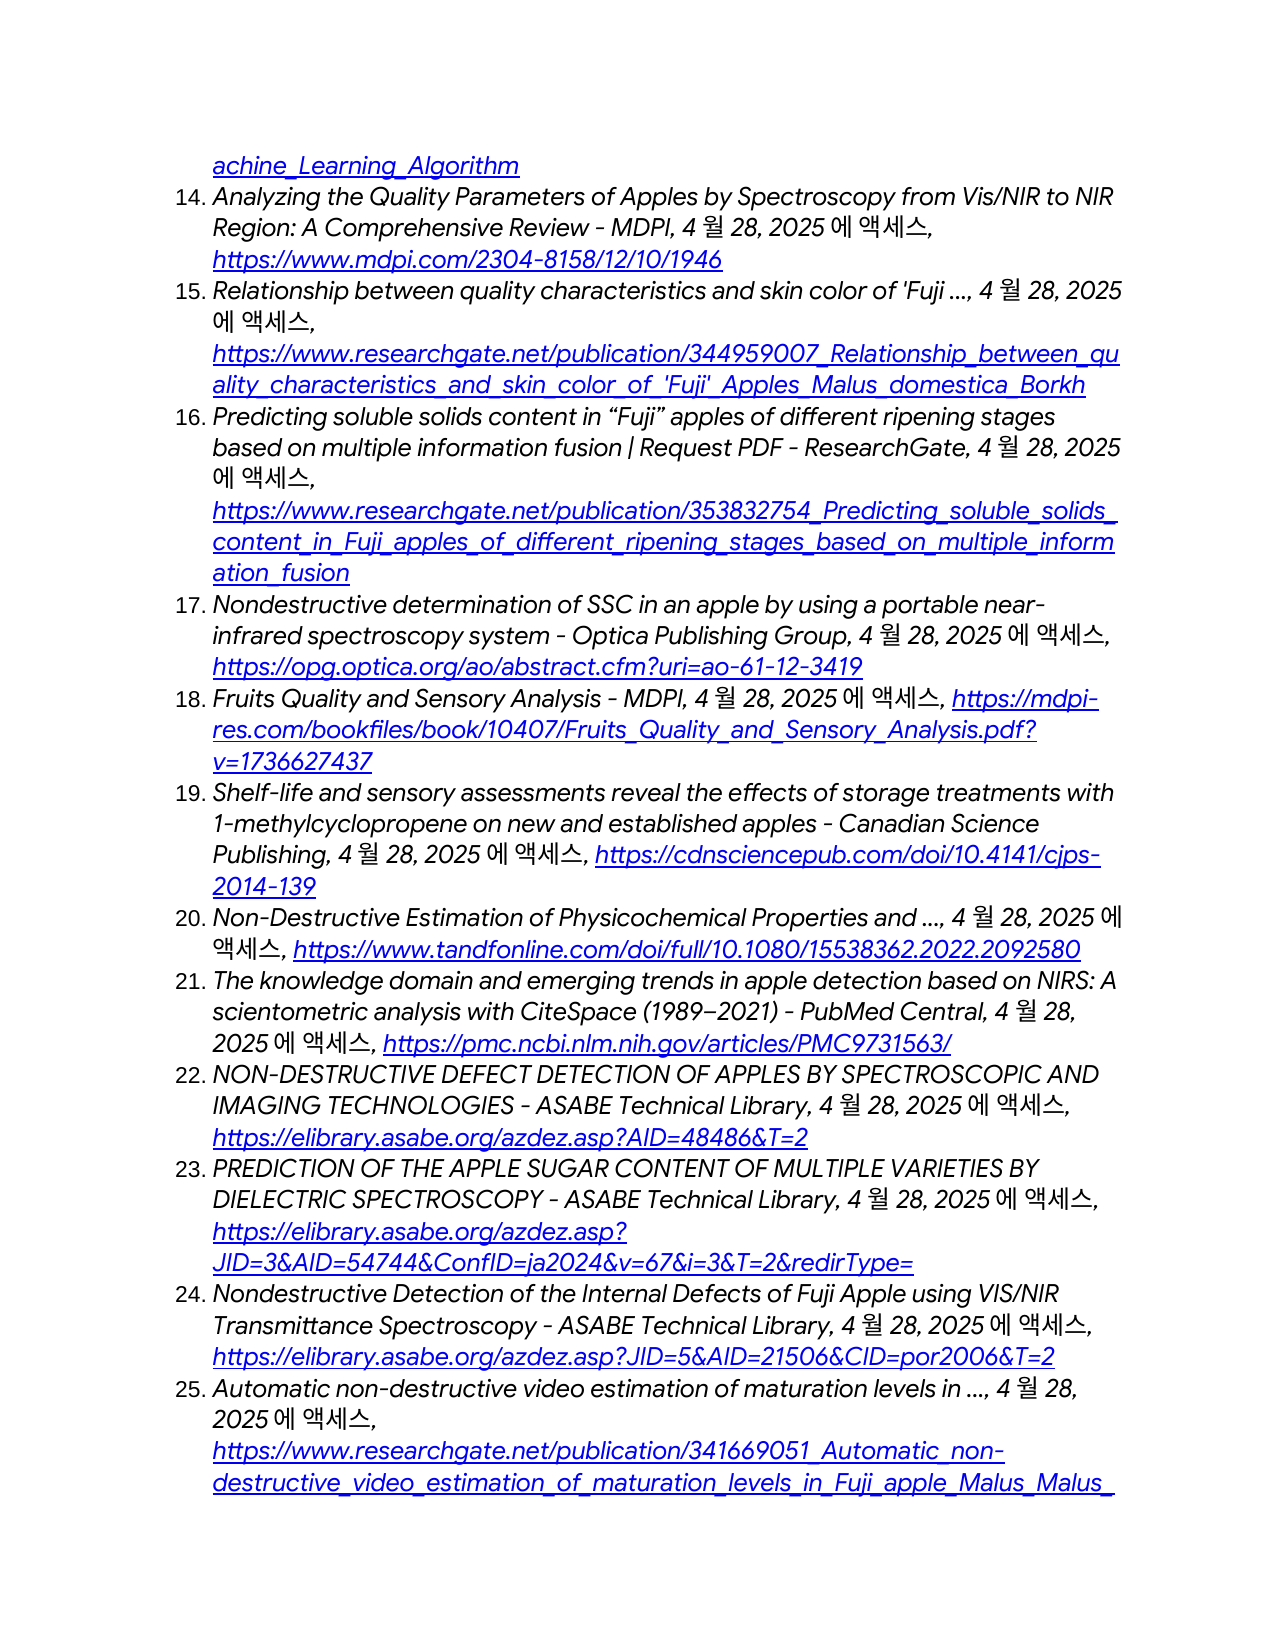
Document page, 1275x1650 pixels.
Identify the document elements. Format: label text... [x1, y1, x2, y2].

list The knowledge domain and emerging trends in apple detection based on NIRS: A scientometric analysis with CiteSpace (1989–2021) - PubMed Central, 4월 28, 2025에 액세스, https://pmc.ncbi.nlm.nih.gov/articles/PMC9731563/ [175, 965, 1125, 1059]
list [175, 150, 1125, 181]
list Nondestructive Detection of the Internal Defects of Fuji Apple using VIS/NIR Transmittance Spectroscopy - ASABE Technical Library, 4월 28, 2025에 액세스, https://elibrary.asabe.org/azdez.asp?JID=5&AID=21506&CID=por2006&T=2 [175, 1279, 1125, 1373]
list Relationship between quality characteristics and skin color of 'Fuji ..., 4월 28, 2025에 액세스, https://www.researchgate.net/publication/344959007_Relationship_between_quality_characteristics_and_skin_color_of_'Fuji'_Apples_Malus_domestica_Borkh [175, 275, 1125, 401]
list Predicting soluble solids content in “Fuji” apples of different ripening stages based on multiple information fusion | Request PDF - ResearchGate, 4월 28, 2025에 액세스, https://www.researchgate.net/publication/353832754_Predicting_soluble_solids_content_in_Fuji_apples_of_different_ripening_stages_based_on_multiple_information_fusion [175, 401, 1125, 589]
list Analyzing the Quality Parameters of Apples by Spectroscopy from Vis/NIR to NIR Region: A Comprehensive Review - MDPI, 4월 28, 2025에 액세스, https://www.mdpi.com/2304-8158/12/10/1946 [175, 181, 1125, 275]
list Fruits Quality and Sensory Analysis - MDPI, 4월 28, 2025에 액세스, https://mdpi-res.com/bookfiles/book/10407/Fruits_Quality_and_Sensory_Analysis.pdf?v=1736627437 [175, 683, 1125, 777]
list Shelf-life and sensory assessments reveal the effects of storage treatments with 1-methylcyclopropene on new and established apples - Canadian Science Publishing, 4월 28, 2025에 액세스, https://cdnsciencepub.com/doi/10.4141/cjps-2014-139 [175, 777, 1125, 902]
list Non-Destructive Estimation of Physicochemical Properties and ..., 4월 28, 2025에 액세스, https://www.tandfonline.com/doi/full/10.1080/15538362.2022.2092580 [175, 902, 1125, 965]
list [175, 1373, 1125, 1498]
list PREDICTION OF THE APPLE SUGAR CONTENT OF MULTIPLE VARIETIES BY DIELECTRIC SPECTROSCOPY - ASABE Technical Library, 4월 28, 2025에 액세스, https://elibrary.asabe.org/azdez.asp?JID=3&AID=54744&ConfID=ja2024&v=67&i=3&T=2&redirType= [175, 1153, 1125, 1279]
list Nondestructive determination of SSC in an apple by using a portable near-infrared spectroscopy system - Optica Publishing Group, 4월 28, 2025에 액세스, https://opg.optica.org/ao/abstract.cfm?uri=ao-61-12-3419 [175, 589, 1125, 683]
list NON-DESTRUCTIVE DEFECT DETECTION OF APPLES BY SPECTROSCOPIC AND IMAGING TECHNOLOGIES - ASABE Technical Library, 4월 28, 2025에 액세스, https://elibrary.asabe.org/azdez.asp?AID=48486&T=2 [175, 1059, 1125, 1153]
